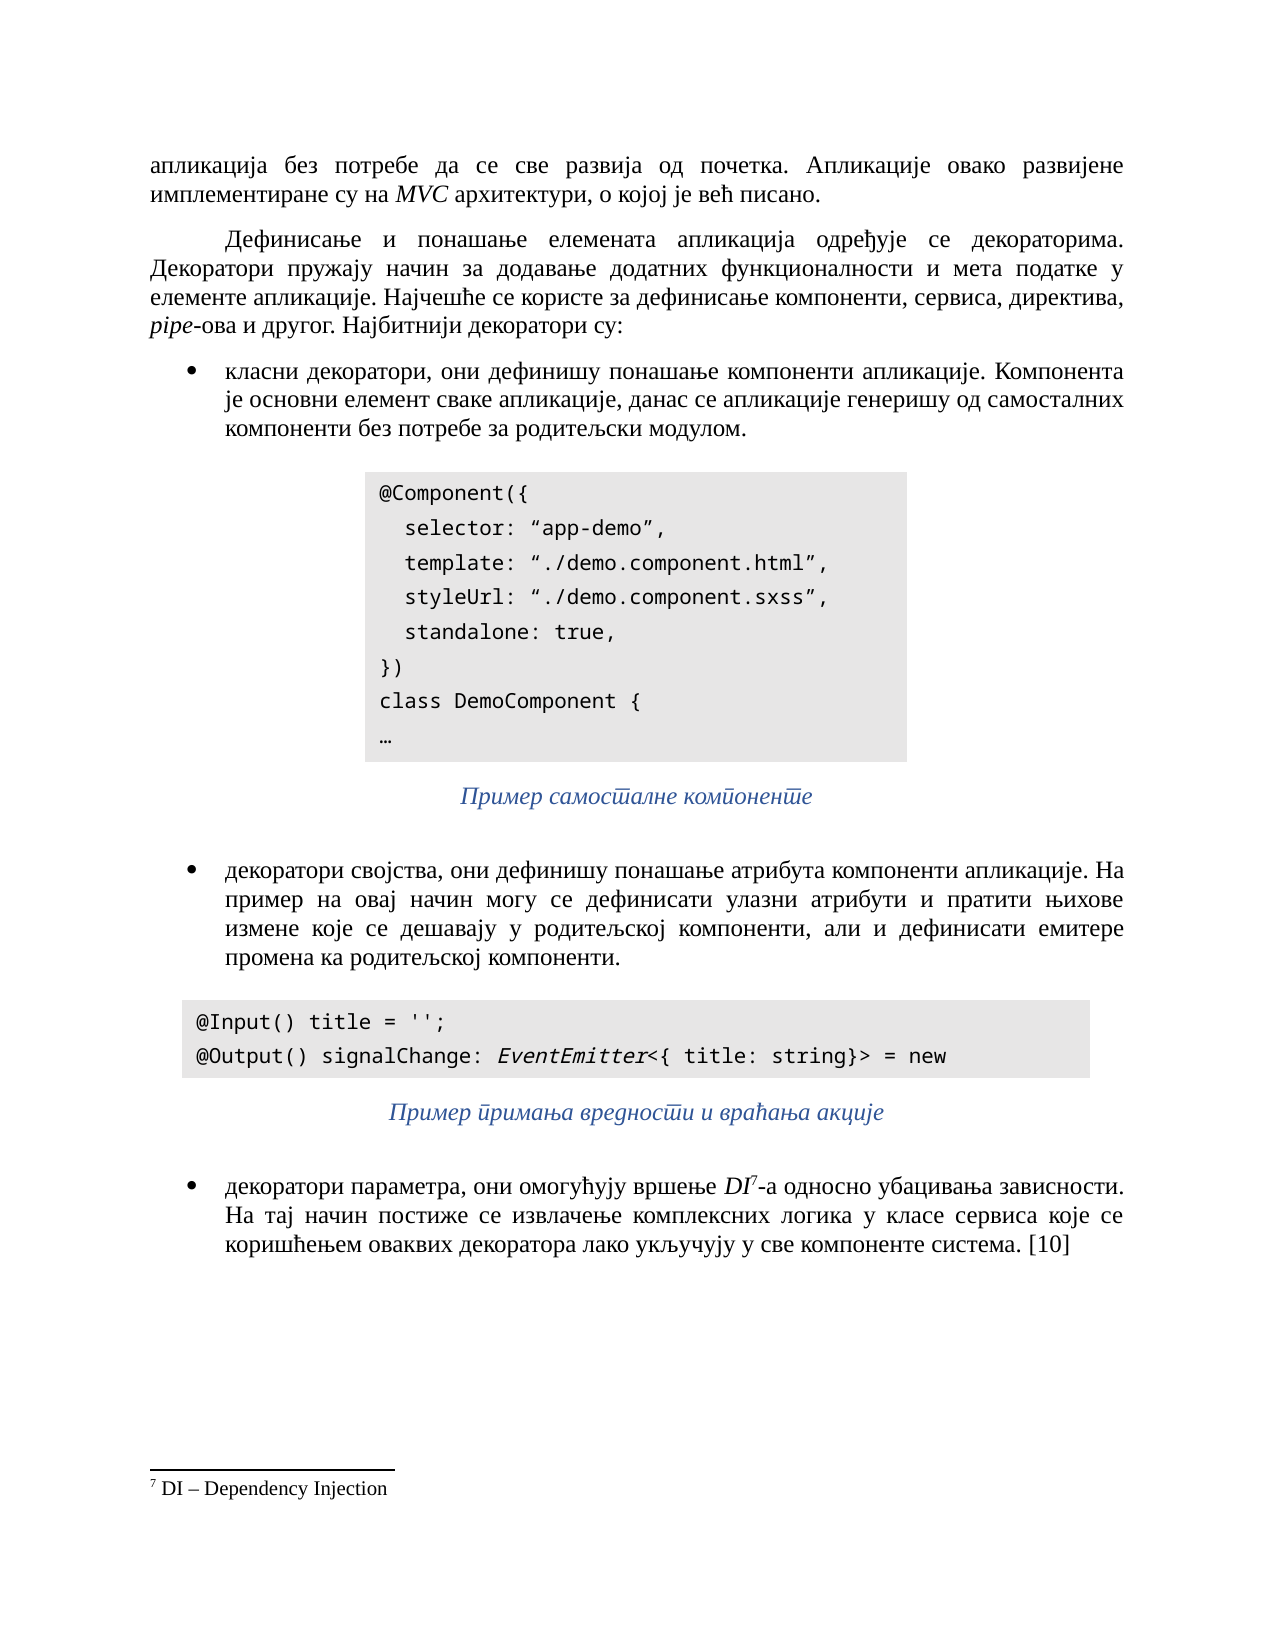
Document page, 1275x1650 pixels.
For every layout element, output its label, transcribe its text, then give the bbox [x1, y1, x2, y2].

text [150, 150, 1125, 207]
subtitle Пример примања вредности и враћања акције [150, 1097, 1125, 1126]
list класни декоратори, они дефинишу понашање компоненти апликације. Компонента је основни елемент сваке апликације, данас се апликације генеришу од самосталних компоненти без потребе за родитељски модулом. [187, 356, 1125, 442]
text Дефинисање и понашање елемената апликација одређује се декораторима. Декоратори пружају начин за додавање додатних функционалности и мета податке у елементе апликације. Најчешће се користе за дефинисање компоненти, сервиса, директива, pipe-ова и другог. Најбитнији декоратори су: [150, 224, 1125, 339]
list декоратори својства, они дефинишу понашање атрибута компоненти апликације. На пример на овај начин могу се дефинисати улазни атрибути и пратити њихове измене које се дешавају у родитељској компоненти, али и дефинисати емитере промена ка родитељској компоненти. [187, 856, 1125, 971]
subtitle Пример самосталне компоненте [150, 781, 1125, 810]
list декоратори параметра, они омогућују вршење DI-а односно убацивања зависности. На тај начин постиже се извлачење комплексних логика у класе сервиса које се коришћењем оваквих декоратора лако укључују у све компоненте система. [187, 1171, 1125, 1258]
